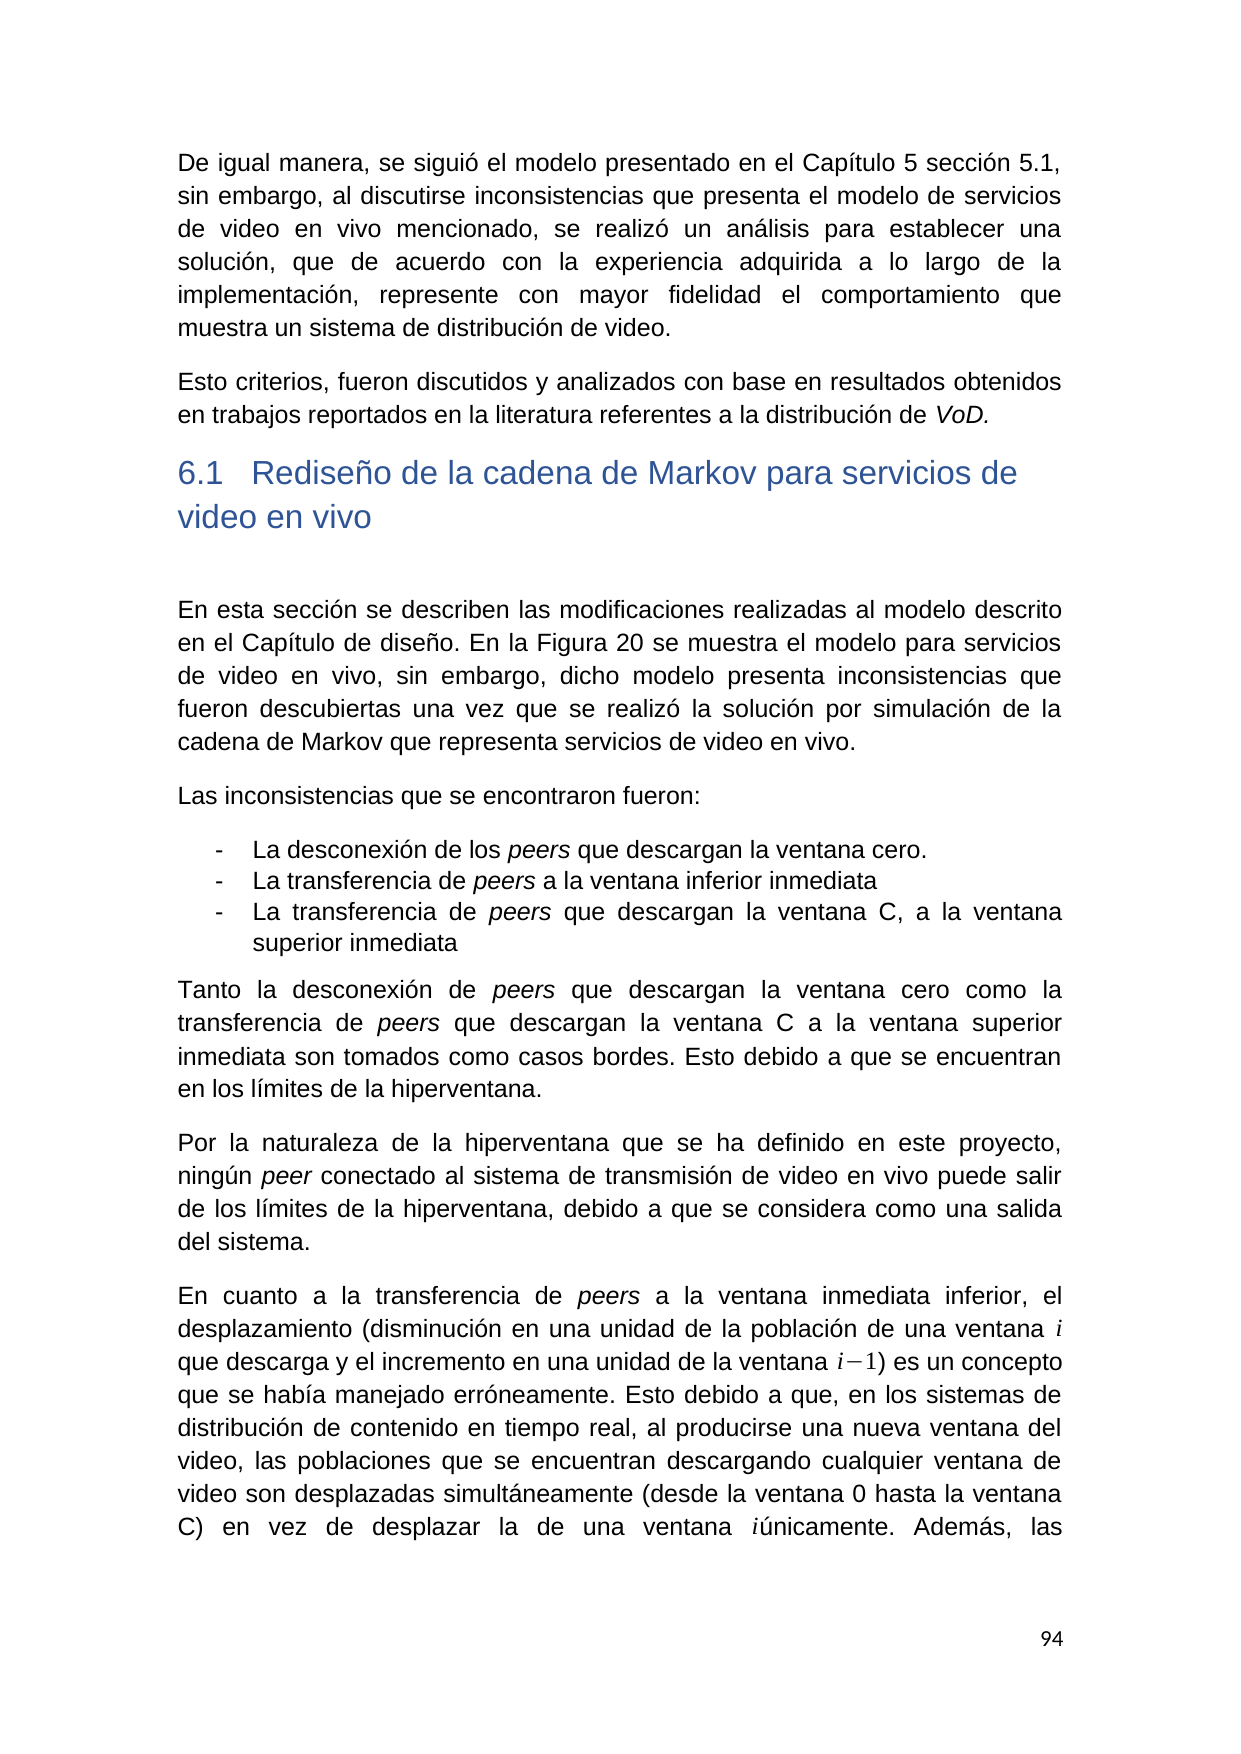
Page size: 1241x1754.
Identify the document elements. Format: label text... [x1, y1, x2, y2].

subtitle 6.1 Rediseño de la cadena de Markov para servicios de video en vivo [177, 453, 1063, 536]
list La desconexión de los peers que descargan la ventana cero. [215, 834, 1063, 863]
text De igual manera, se siguió el modelo presentado en el Capítulo 5 sección 5.1, sin embargo, al discutirse inconsistencias que presenta el modelo de servicios de video en vivo mencionado, se realizó un análisis para establecer una solución, que de acuerdo con la experiencia adquirida a lo largo de la implementación, represente con mayor fidelidad el comportamiento que muestra un sistema de distribución de video. [177, 148, 1063, 341]
text Las inconsistencias que se encontraron fueron: [177, 781, 1063, 809]
text En esta sección se describen las modificaciones realizadas al modelo descrito en el Capítulo de diseño. En la Figura 20 se muestra el modelo para servicios de video en vivo, sin embargo, dicho modelo presenta inconsistencias que fueron descubiertas una vez que se realizó la solución por simulación de la cadena de Markov que representa servicios de video en vivo. [177, 595, 1063, 756]
text Tanto la desconexión de peers que descargan la ventana cero como la transferencia de peers que descargan la ventana C a la ventana superior inmediata son tomados como casos bordes. Esto debido a que se encuentran en los límites de la hiperventana. [177, 975, 1063, 1103]
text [177, 1281, 1063, 1541]
list La transferencia de peers a la ventana inferior inmediata [215, 866, 1063, 894]
list La transferencia de peers que descargan la ventana C, a la ventana superior inmediata [215, 897, 1063, 956]
text Por la naturaleza de la hiperventana que se ha definido en este proyecto, ningún peer conectado al sistema de transmisión de video en vivo puede salir de los límites de la hiperventana, debido a que se considera como una salida del sistema. [177, 1128, 1063, 1256]
text Esto criterios, fueron discutidos y analizados con base en resultados obtenidos en trabajos reportados en la literatura referentes a la distribución de VoD. [177, 367, 1063, 428]
